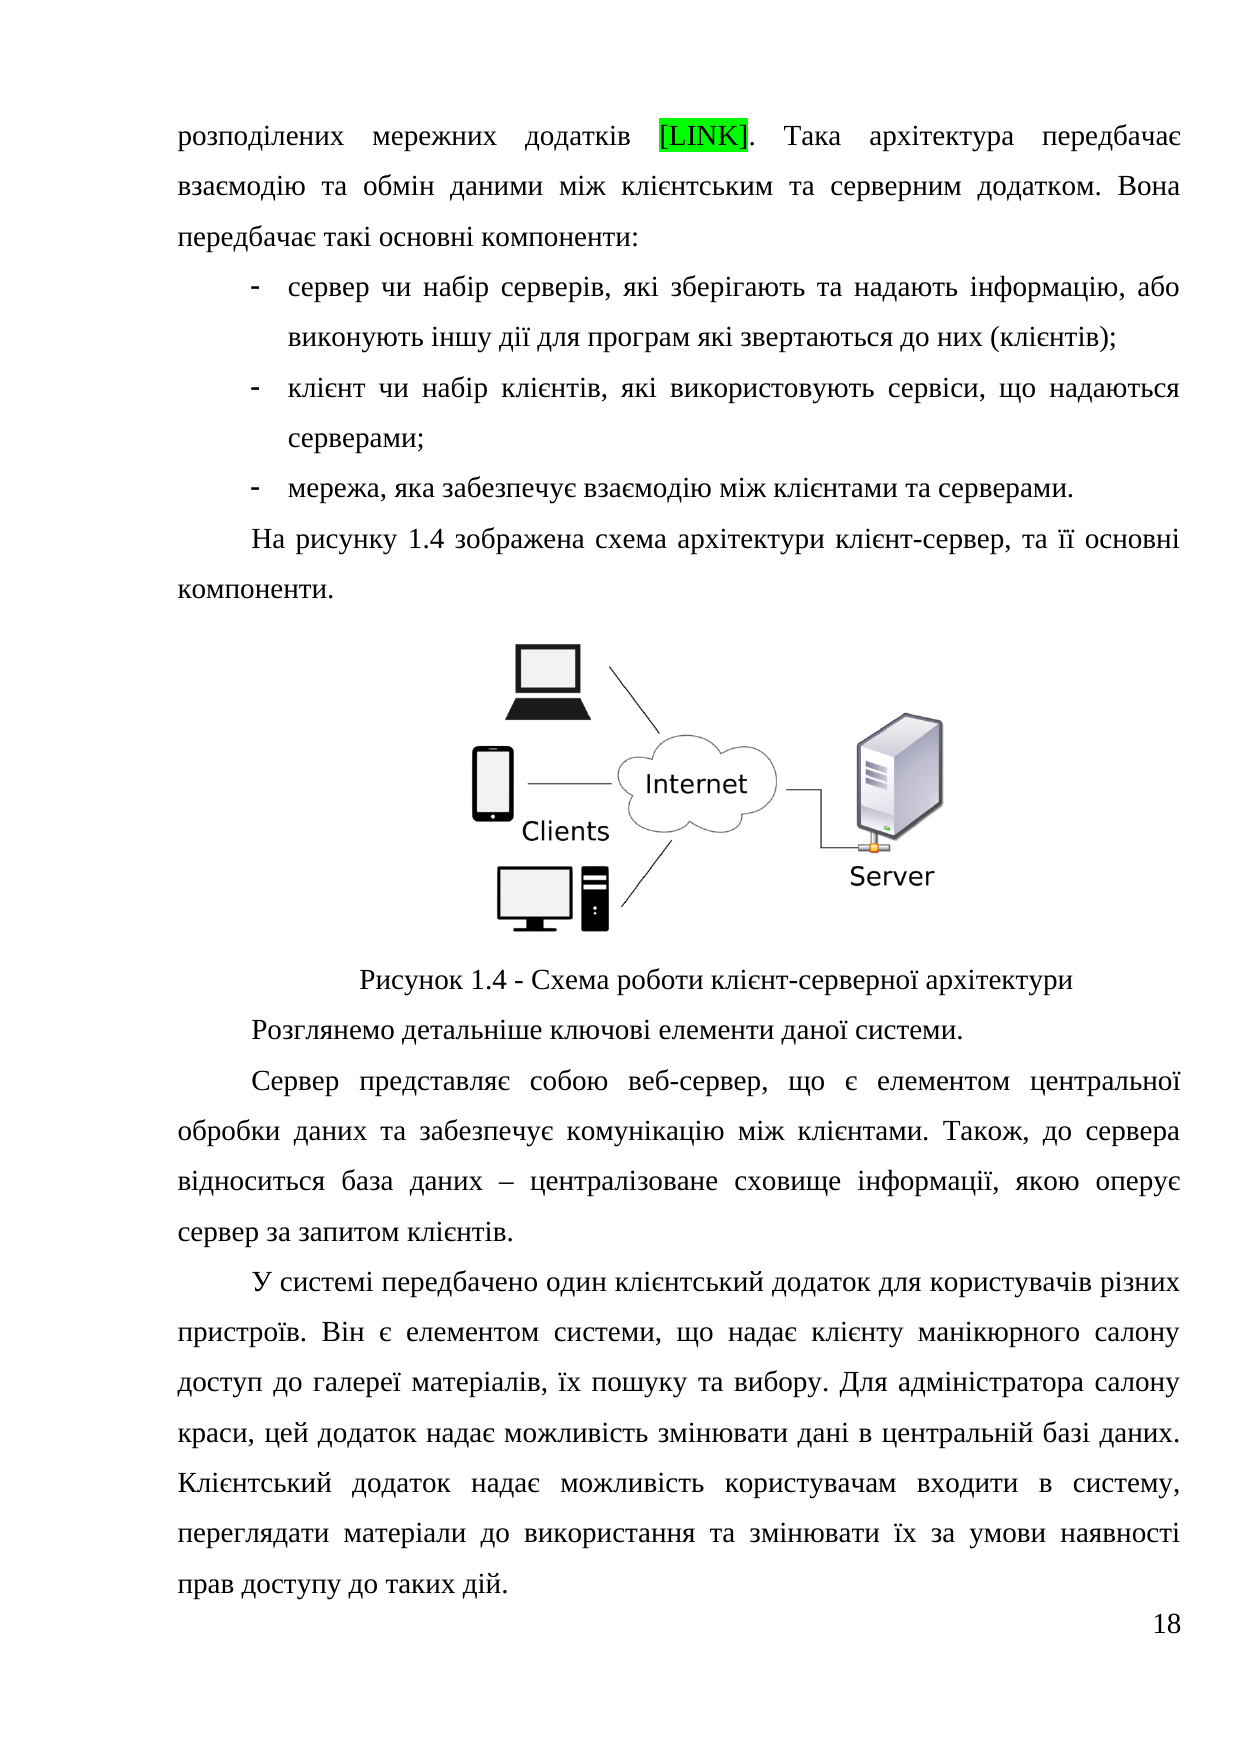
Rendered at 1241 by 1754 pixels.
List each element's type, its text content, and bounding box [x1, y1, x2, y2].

text Розглянемо детальніше ключові елементи даної системи. [177, 1012, 1181, 1046]
text Рисунок 1.4 - Схема роботи клієнт-серверної архітектури [177, 962, 1181, 996]
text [177, 118, 1181, 252]
text У системі передбачено один клієнтський додаток для користувачів різних пристроїв. Він є елементом системи, що надає клієнту манікюрного салону доступ до галереї матеріалів, їх пошуку та вибору. Для адміністратора салону краси, цей додаток надає можливість змінювати дані в центральній базі даних. Клієнтський додаток надає можливість користувачам входити в систему, переглядати матеріали до використання та змінювати їх за умови наявності прав доступу до таких дій. [177, 1264, 1181, 1599]
text Сервер представляє собою веб-сервер, що є елементом центральної обробки даних та забезпечує комунікацію між клієнтами. Також, до сервера відноситься база даних – централізоване сховище інформації, якою оперує сервер за запитом клієнтів. [177, 1063, 1181, 1247]
list клієнт чи набір клієнтів, які використовують сервіси, що надаються серверами; [250, 370, 1181, 454]
picture [427, 621, 967, 946]
list сервер чи набір серверів, які зберігають та надають інформацію, або виконують іншу дії для програм які звертаються до них (клієнтів); [250, 269, 1181, 353]
text На рисунку 1.4 зображена схема архітектури клієнт-сервер, та її основні компоненти. [177, 521, 1181, 605]
list мережа, яка забезпечує взаємодію між клієнтами та серверами. [250, 471, 1181, 504]
